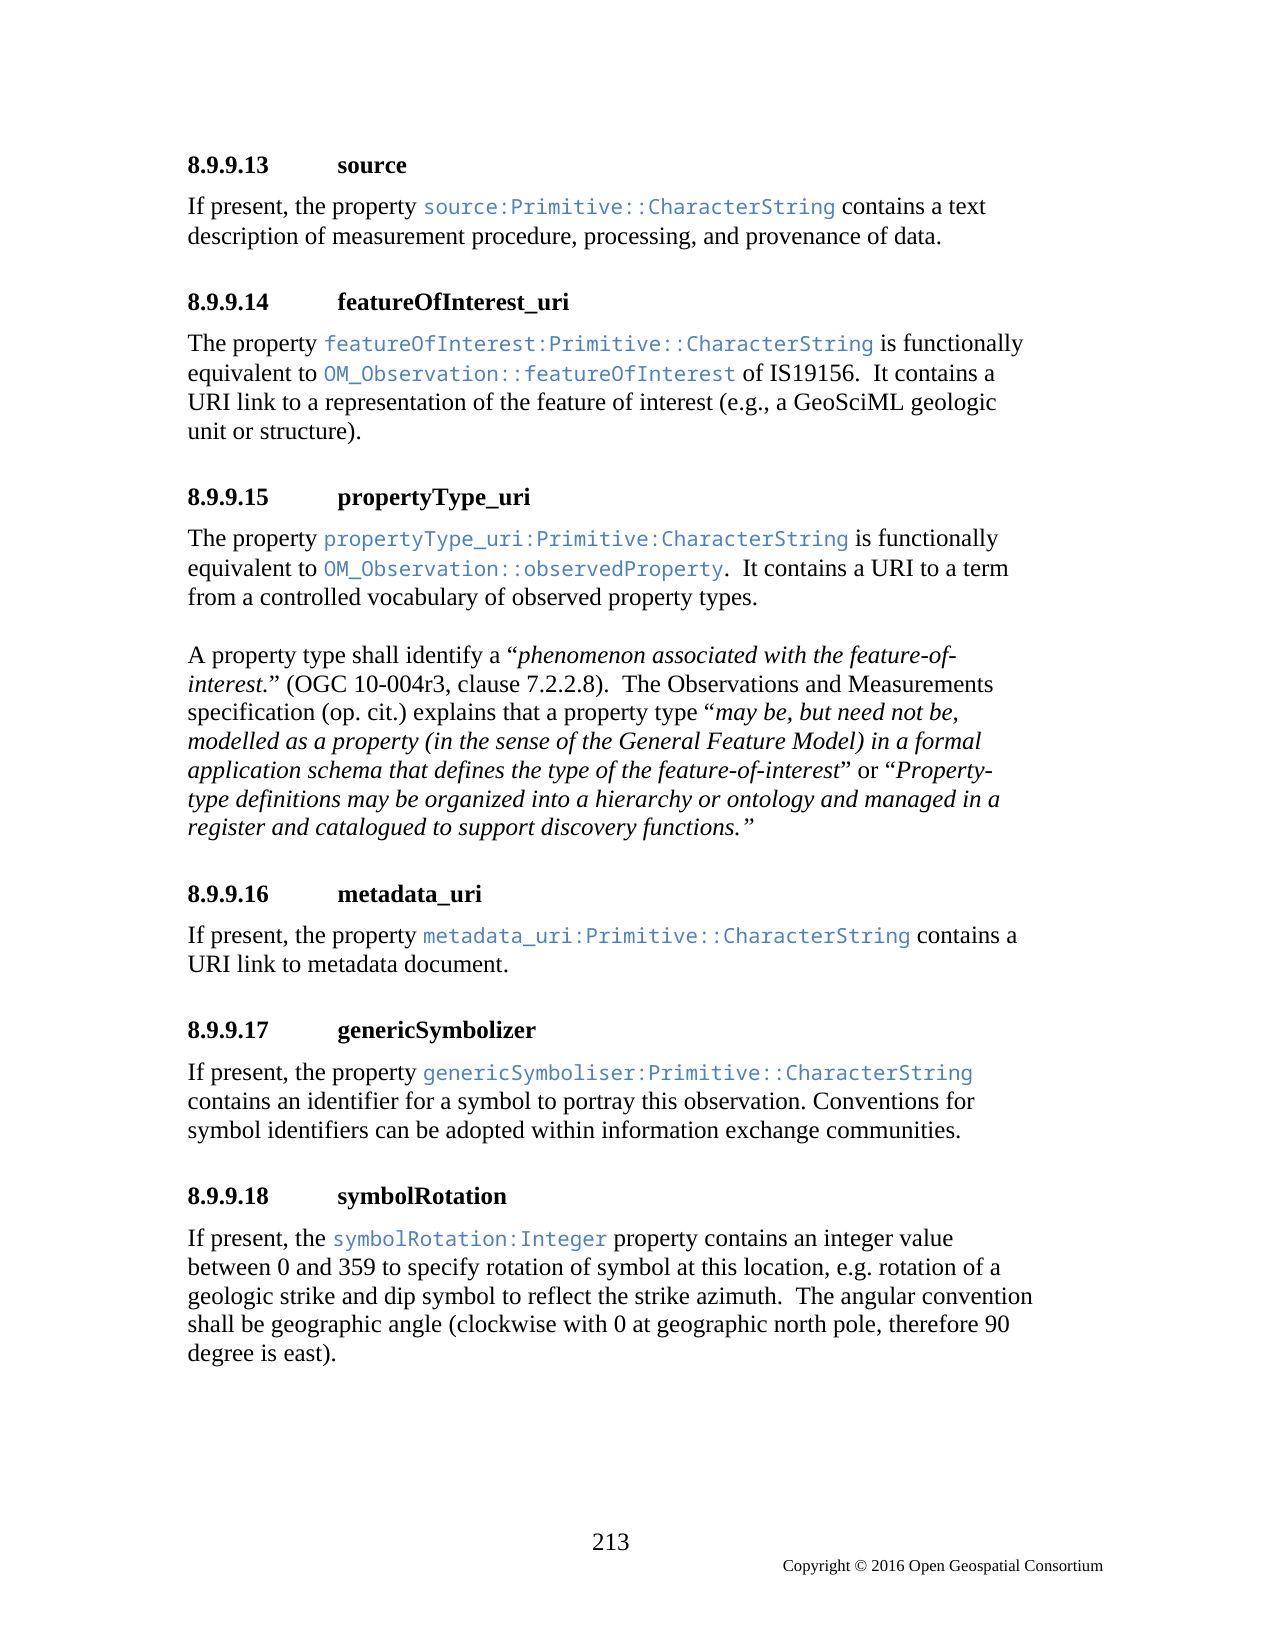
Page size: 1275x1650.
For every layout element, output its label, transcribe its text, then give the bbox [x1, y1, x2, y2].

text A property type shall identify a “phenomenon associated with the feature-of-interest.” (OGC 10-004r3, clause 7.2.2.8). The Observations and Measurements specification (op. cit.) explains that a property type “may be, but need not be, modelled as a property (in the sense of the General Feature Model) in a formal application schema that defines the type of the feature-of-interest” or “Property-type definitions may be organized into a hierarchy or ontology and managed in a register and catalogued to support discovery functions.” [187, 640, 1034, 841]
text If present, the property source:Primitive::CharacterString contains a text description of measurement procedure, processing, and provenance of data. [187, 191, 1034, 249]
subtitle symbolRotation [187, 1181, 1034, 1210]
subtitle featureOfInterest_uri [187, 287, 1034, 316]
text The property propertyType_uri:Primitive:CharacterString is functionally equivalent to OM_Observation::observedProperty. It contains a URI to a term from a controlled vocabulary of observed property types. [187, 523, 1034, 611]
text If present, the property metadata_uri:Primitive::CharacterString contains a URI link to metadata document. [187, 920, 1034, 978]
text If present, the property genericSymboliser:Primitive::CharacterString contains an identifier for a symbol to portray this observation. Conventions for symbol identifiers can be adopted within information exchange communities. [187, 1057, 1034, 1144]
subtitle genericSymbolizer [187, 1016, 1034, 1044]
text The property featureOfInterest:Primitive::CharacterString is functionally equivalent to OM_Observation::featureOfInterest of IS19156. It contains a URI link to a representation of the feature of interest (e.g., a GeoSciML geologic unit or structure). [187, 328, 1034, 445]
subtitle propertyType_uri [187, 482, 1034, 511]
subtitle metadata_uri [187, 879, 1034, 907]
subtitle source [187, 150, 1034, 179]
text If present, the symbolRotation:Integer property contains an integer value between 0 and 359 to specify rotation of symbol at this location, e.g. rotation of a geologic strike and dip symbol to reflect the strike azimuth. The angular convention shall be geographic angle (clockwise with 0 at geographic north pole, therefore 90 degree is east). [187, 1223, 1034, 1367]
